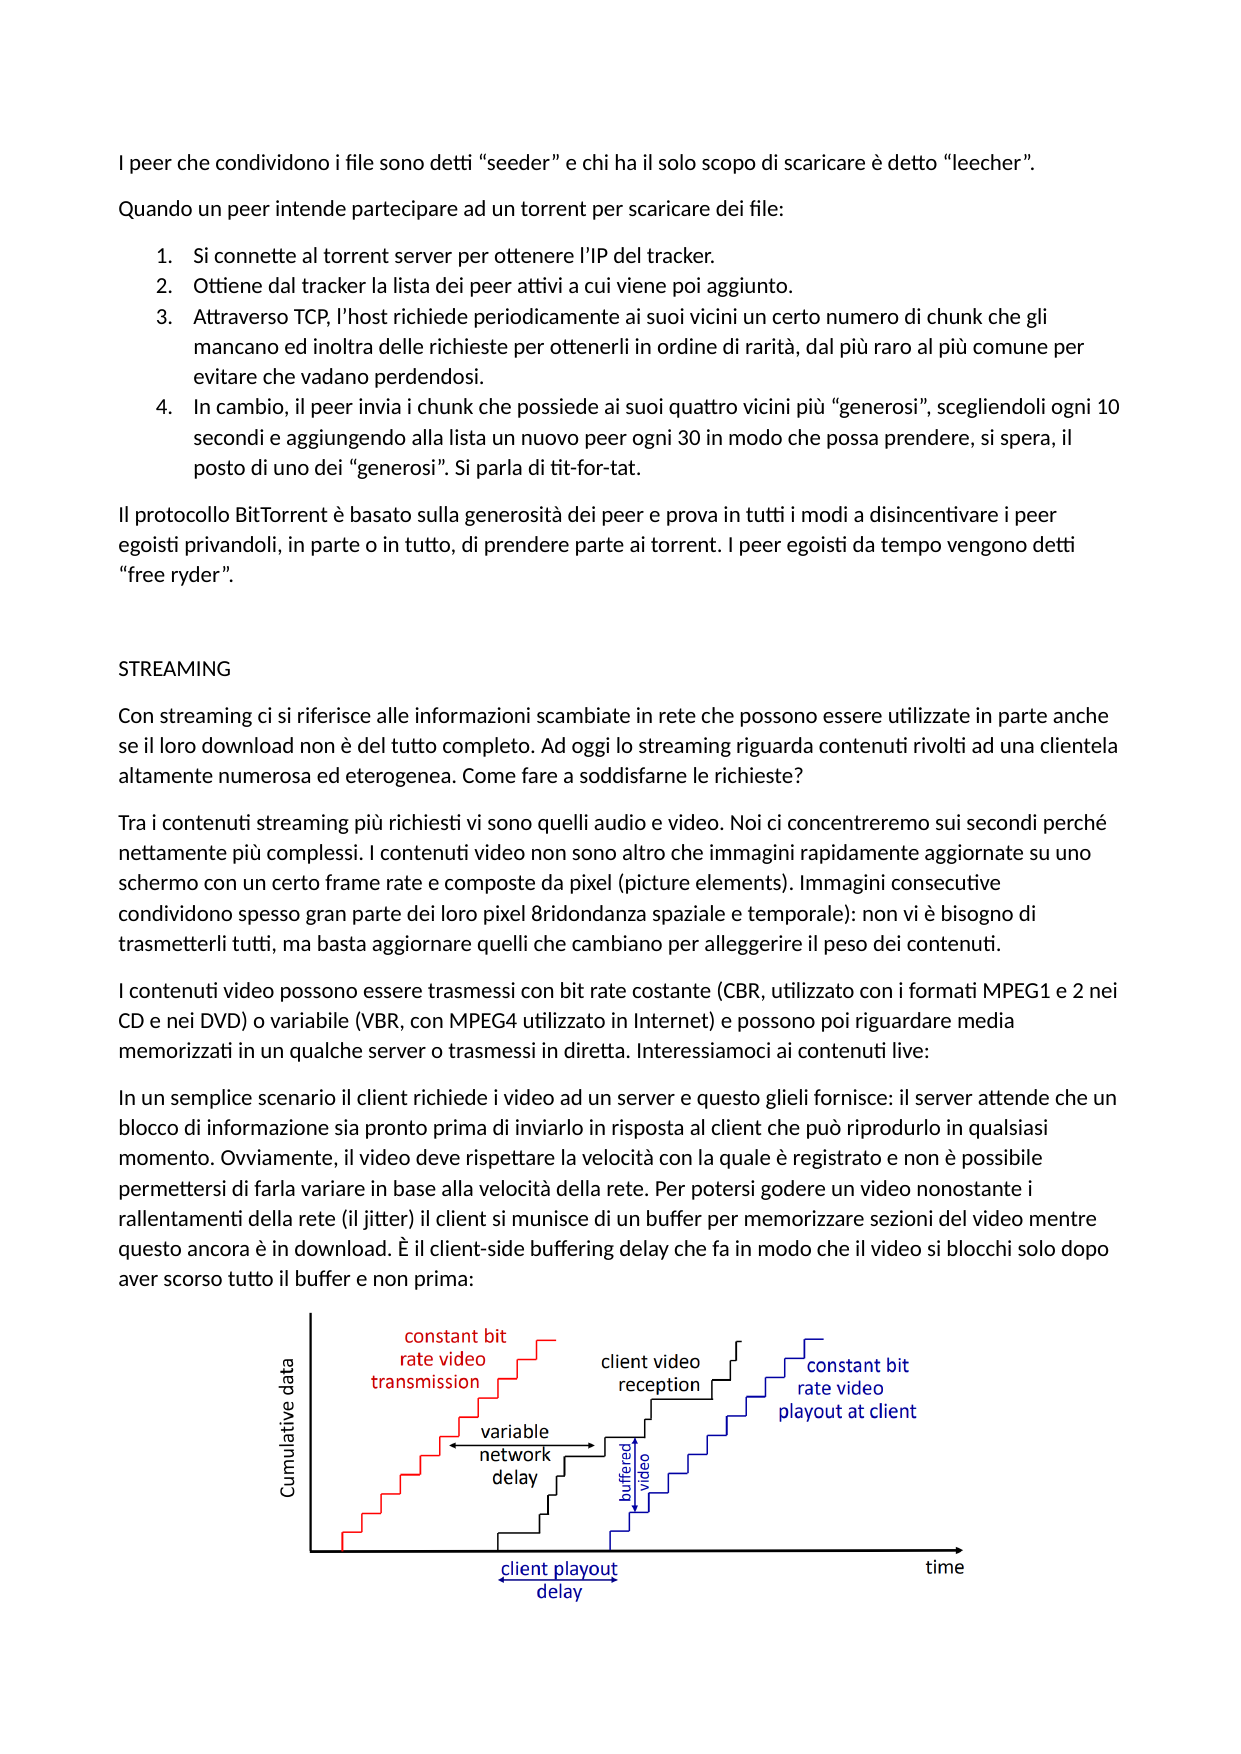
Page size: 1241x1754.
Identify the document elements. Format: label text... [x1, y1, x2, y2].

list Ottiene dal tracker la lista dei peer attivi a cui viene poi aggiunto. [156, 272, 1122, 299]
picture [274, 1311, 966, 1603]
list Attraverso TCP, l’host richiede periodicamente ai suoi vicini un certo numero di chunk che gli mancano ed inoltra delle richieste per ottenerli in ordine di rarità, dal più raro al più comune per evitare che vadano perdendosi. [156, 302, 1122, 390]
list Si connette al torrent server per ottenere l’IP del tracker. [156, 241, 1122, 269]
text Quando un peer intende partecipare ad un torrent per scaricare dei file: [118, 194, 1122, 222]
text STREAMING [118, 654, 1122, 682]
text I peer che condividono i file sono detti “seeder” e chi ha il solo scopo di scaricare è detto “leecher”. [118, 148, 1122, 176]
text I contenuti video possono essere trasmessi con bit rate costante (CBR, utilizzato con i formati MPEG1 e 2 nei CD e nei DVD) o variabile (VBR, con MPEG4 utilizzato in Internet) e possono poi riguardare media memorizzati in un qualche server o trasmessi in diretta. Interessiamoci ai contenuti live: [118, 976, 1122, 1064]
text In un semplice scenario il client richiede i video ad un server e questo glieli fornisce: il server attende che un blocco di informazione sia pronto prima di inviarlo in risposta al client che può riprodurlo in qualsiasi momento. Ovviamente, il video deve rispettare la velocità con la quale è registrato e non è possibile permettersi di farla variare in base alla velocità della rete. Per potersi godere un video nonostante i rallentamenti della rete (il jitter) il client si munisce di un buffer per memorizzare sezioni del video mentre questo ancora è in download. È il client-side buffering delay che fa in modo che il video si blocchi solo dopo aver scorso tutto il buffer e non prima: [118, 1083, 1122, 1292]
text Il protocollo BitTorrent è basato sulla generosità dei peer e prova in tutti i modi a disincentivare i peer egoisti privandoli, in parte o in tutto, di prendere parte ai torrent. I peer egoisti da tempo vengono detti “free ryder”. [118, 500, 1122, 588]
text Tra i contenuti streaming più richiesti vi sono quelli audio e video. Noi ci concentreremo sui secondi perché nettamente più complessi. I contenuti video non sono altro che immagini rapidamente aggiornate su uno schermo con un certo frame rate e composte da pixel (picture elements). Immagini consecutive condividono spesso gran parte dei loro pixel 8ridondanza spaziale e temporale): non vi è bisogno di trasmetterli tutti, ma basta aggiornare quelli che cambiano per alleggerire il peso dei contenuti. [118, 808, 1122, 957]
list In cambio, il peer invia i chunk che possiede ai suoi quattro vicini più “generosi”, scegliendoli ogni 10 secondi e aggiungendo alla lista un nuovo peer ogni 30 in modo che possa prendere, si spera, il posto di uno dei “generosi”. Si parla di tit-for-tat. [156, 392, 1122, 481]
text Con streaming ci si riferisce alle informazioni scambiate in rete che possono essere utilizzate in parte anche se il loro download non è del tutto completo. Ad oggi lo streaming riguarda contenuti rivolti ad una clientela altamente numerosa ed eterogenea. Come fare a soddisfarne le richieste? [118, 701, 1122, 789]
